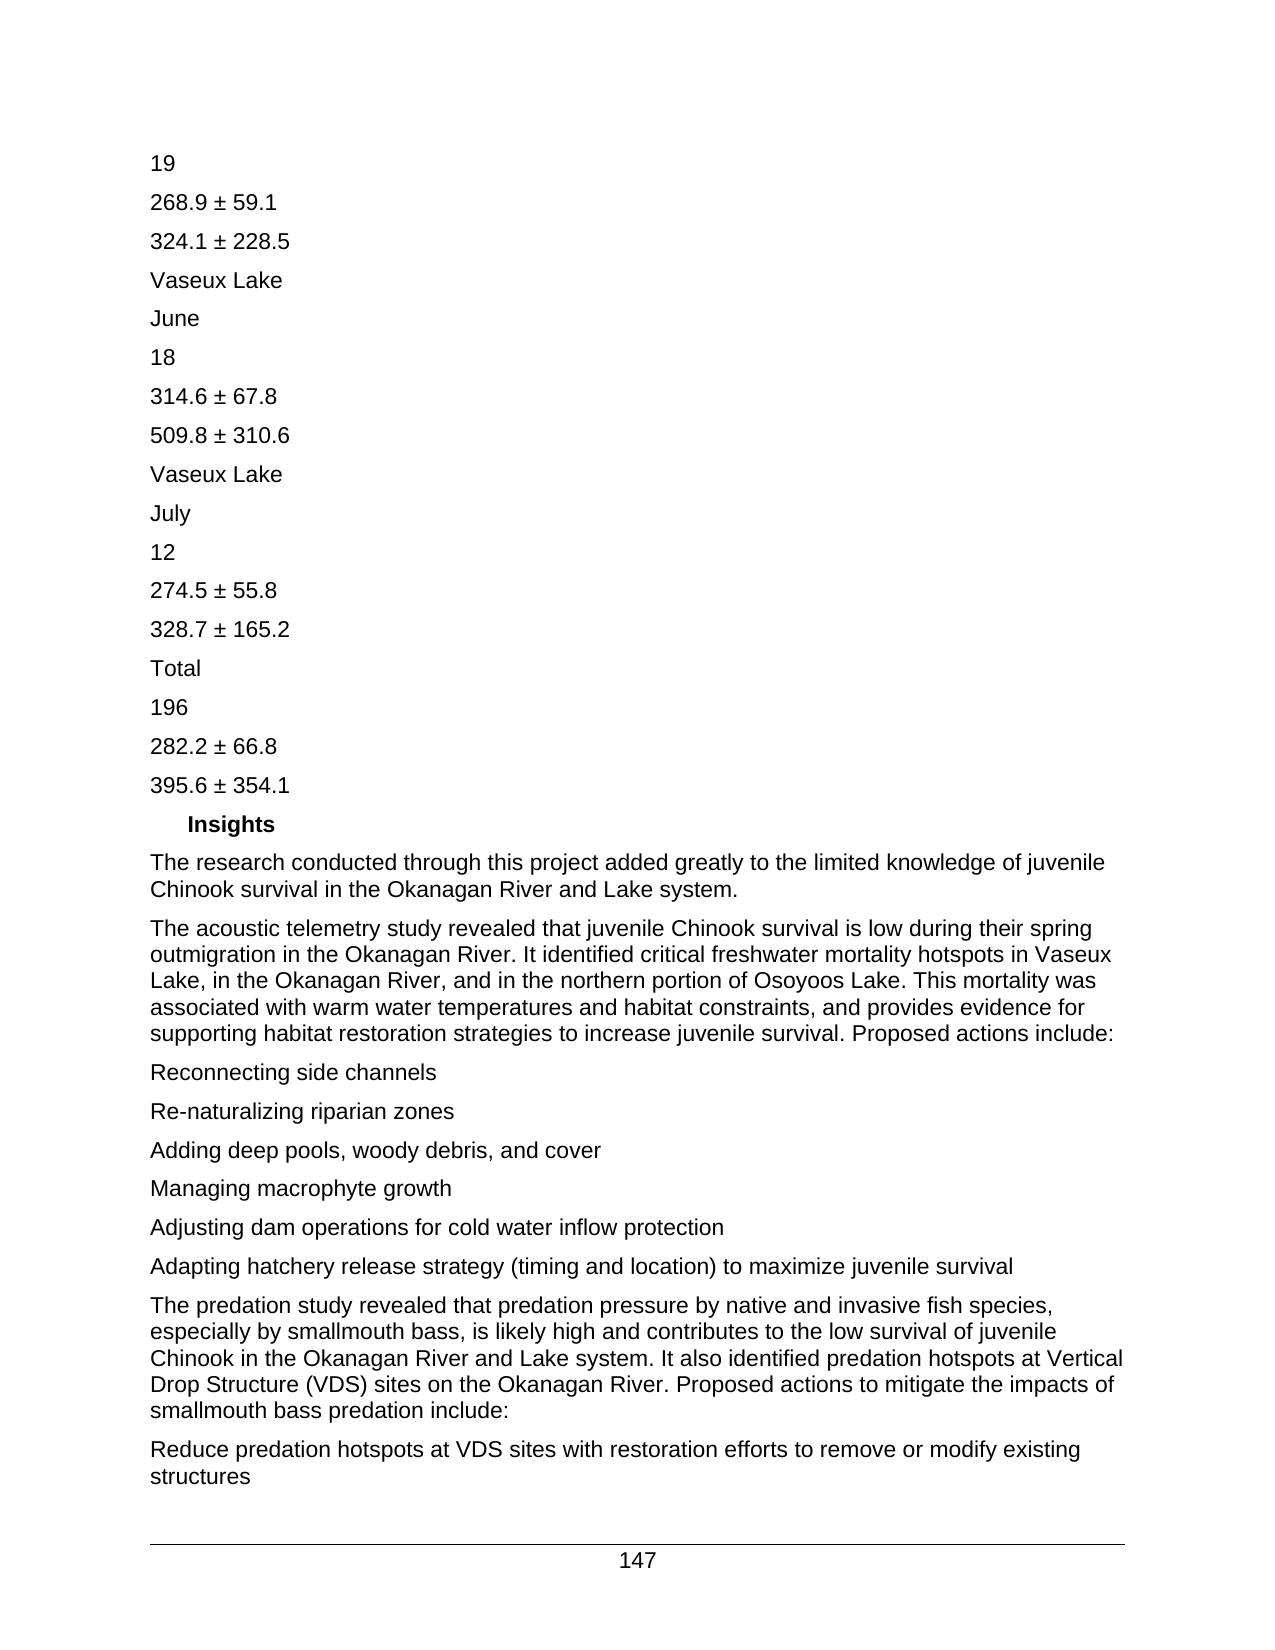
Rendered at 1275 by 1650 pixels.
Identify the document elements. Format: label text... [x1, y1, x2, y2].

text 282.2 ± 66.8 [150, 733, 1125, 759]
text 509.8 ± 310.6 [150, 422, 1125, 448]
text Total [150, 655, 1125, 681]
text 196 [150, 694, 1125, 720]
text Re-naturalizing riparian zones [150, 1098, 1125, 1124]
text 274.5 ± 55.8 [150, 577, 1125, 604]
text 324.1 ± 228.5 [150, 228, 1125, 254]
text Reduce predation hotspots at VDS sites with restoration efforts to remove or modify existing structures [150, 1436, 1125, 1489]
text 395.6 ± 354.1 [150, 772, 1125, 798]
text Vaseux Lake [150, 267, 1125, 293]
text July [150, 500, 1125, 526]
text Reconnecting side channels [150, 1059, 1125, 1085]
text 314.6 ± 67.8 [150, 383, 1125, 409]
text Adjusting dam operations for cold water inflow protection [150, 1214, 1125, 1241]
text Vaseux Lake [150, 461, 1125, 487]
text 12 [150, 538, 1125, 565]
text 268.9 ± 59.1 [150, 189, 1125, 215]
text 19 [150, 150, 1125, 176]
text Adapting hatchery release strategy (timing and location) to maximize juvenile survival [150, 1253, 1125, 1279]
text 328.7 ± 165.2 [150, 616, 1125, 643]
text The research conducted through this project added greatly to the limited knowledge of juvenile Chinook survival in the Okanagan River and Lake system. [150, 849, 1125, 902]
text 18 [150, 344, 1125, 371]
text The acoustic telemetry study revealed that juvenile Chinook survival is low during their spring outmigration in the Okanagan River. It identified critical freshwater mortality hotspots in Vaseux Lake, in the Okanagan River, and in the northern portion of Osoyoos Lake. This mortality was associated with warm water temperatures and habitat constraints, and provides evidence for supporting habitat restoration strategies to increase juvenile survival. Proposed actions include: [150, 914, 1125, 1046]
text The predation study revealed that predation pressure by native and invasive fish species, especially by smallmouth bass, is likely high and contributes to the low survival of juvenile Chinook in the Okanagan River and Lake system. It also identified predation hotspots at Vertical Drop Structure (VDS) sites on the Okanagan River. Proposed actions to mitigate the impacts of smallmouth bass predation include: [150, 1292, 1125, 1424]
text Adding deep pools, woody debris, and cover [150, 1137, 1125, 1163]
text Managing macrophyte growth [150, 1175, 1125, 1202]
subtitle Insights [187, 811, 1125, 837]
text June [150, 305, 1125, 332]
